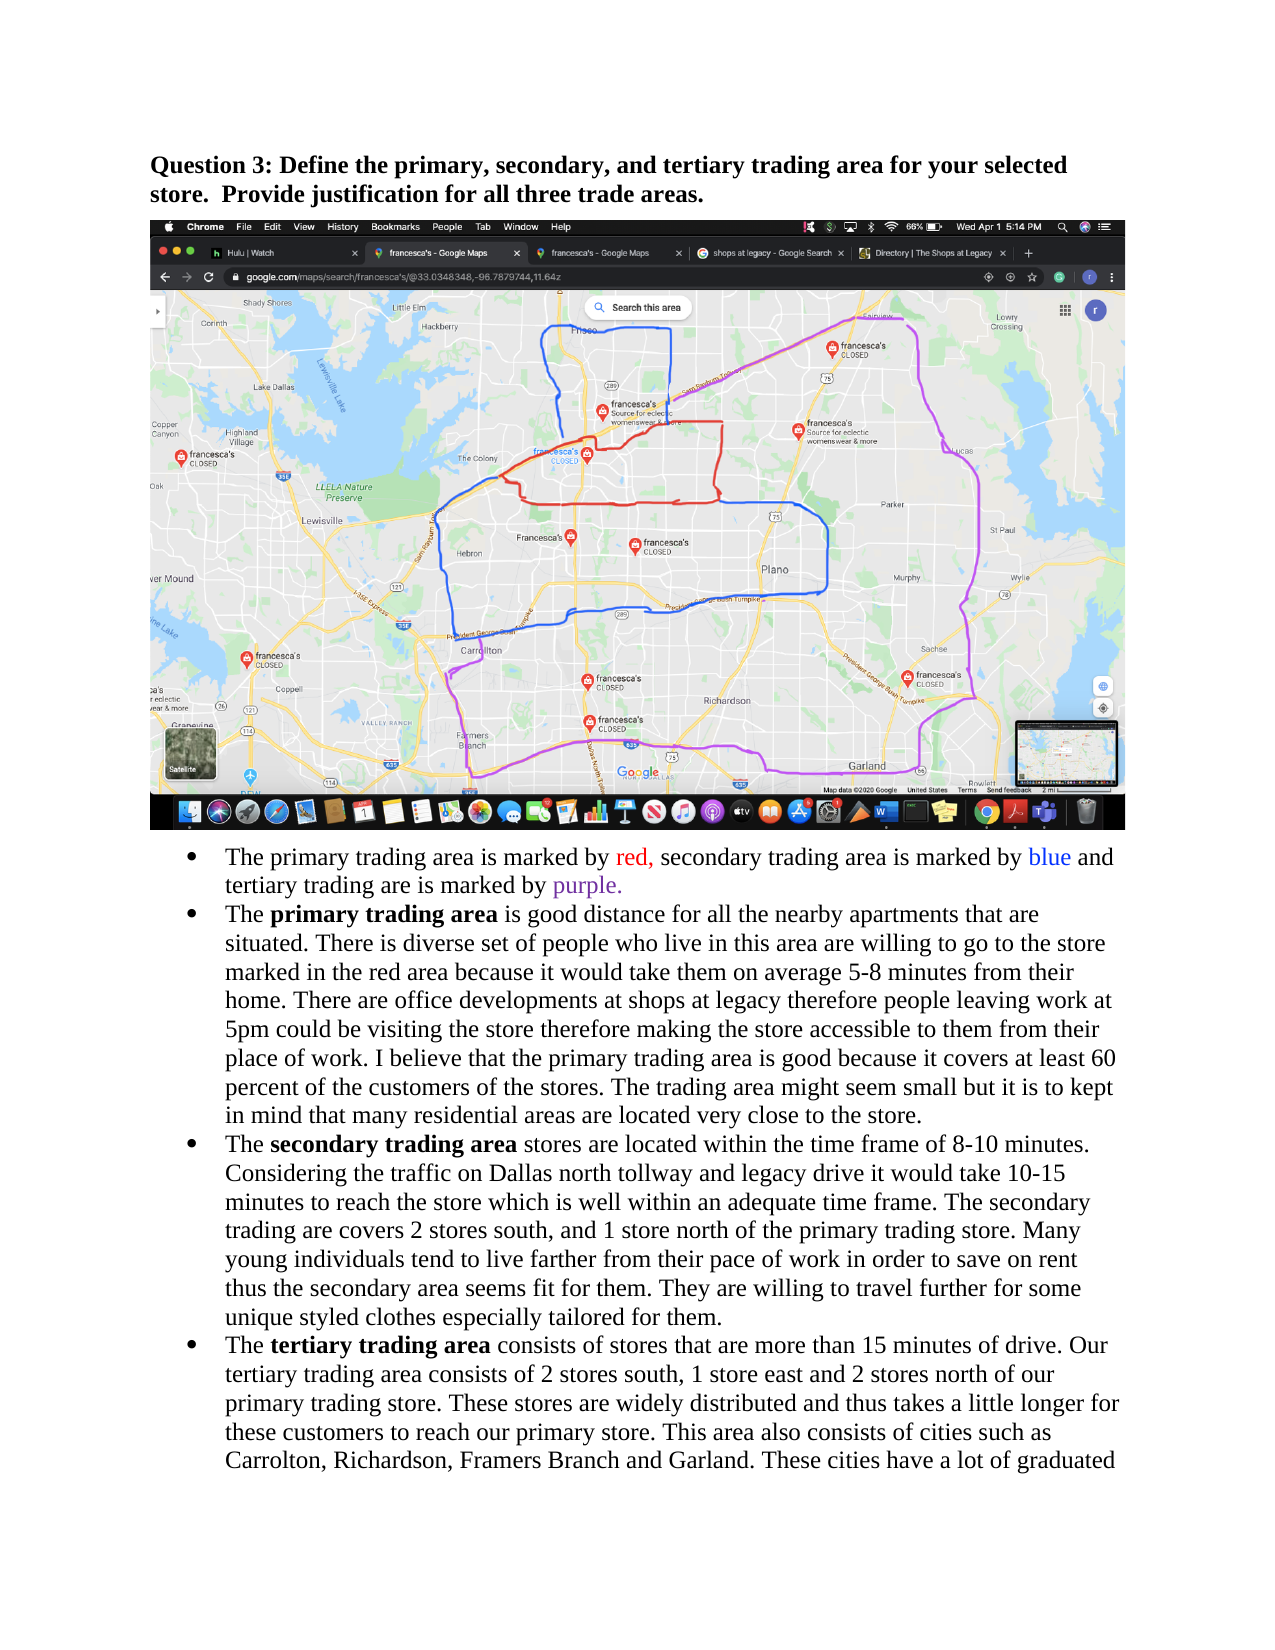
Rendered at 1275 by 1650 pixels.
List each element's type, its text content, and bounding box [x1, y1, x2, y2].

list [187, 1331, 1125, 1474]
picture [150, 220, 1125, 830]
text Question 3: Define the primary, secondary, and tertiary trading area for your selected store. Provide justification for all three trade areas. [150, 150, 1125, 207]
list The secondary trading area stores are located within the time frame of 8-10 minutes. Considering the traffic on Dallas north tollway and legacy drive it would take 10-15 minutes to reach the store which is well within an adequate time frame. The secondary trading are covers 2 stores south, and 1 store north of the primary trading store. Many young individuals tend to live farther from their pace of work in order to save on rent thus the secondary area seems fit for them. They are willing to travel further for some unique styled clothes especially tailored for them. [187, 1129, 1125, 1331]
list The primary trading area is good distance for all the nearby apartments that are situated. There is diverse set of people who live in this area are willing to go to the store marked in the red area because it would take them on average 5-8 minutes from their home. There are office developments at shops at legacy therefore people leaving work at 5pm could be visiting the store therefore making the store accessible to them from their place of work. I believe that the primary trading area is good because it covers at least 60 percent of the customers of the stores. The trading area might seem small but it is to kept in mind that many residential areas are located very close to the store. [187, 899, 1125, 1129]
list The primary trading area is marked by red, secondary trading area is marked by blue and tertiary trading are is marked by purple. [187, 842, 1125, 899]
